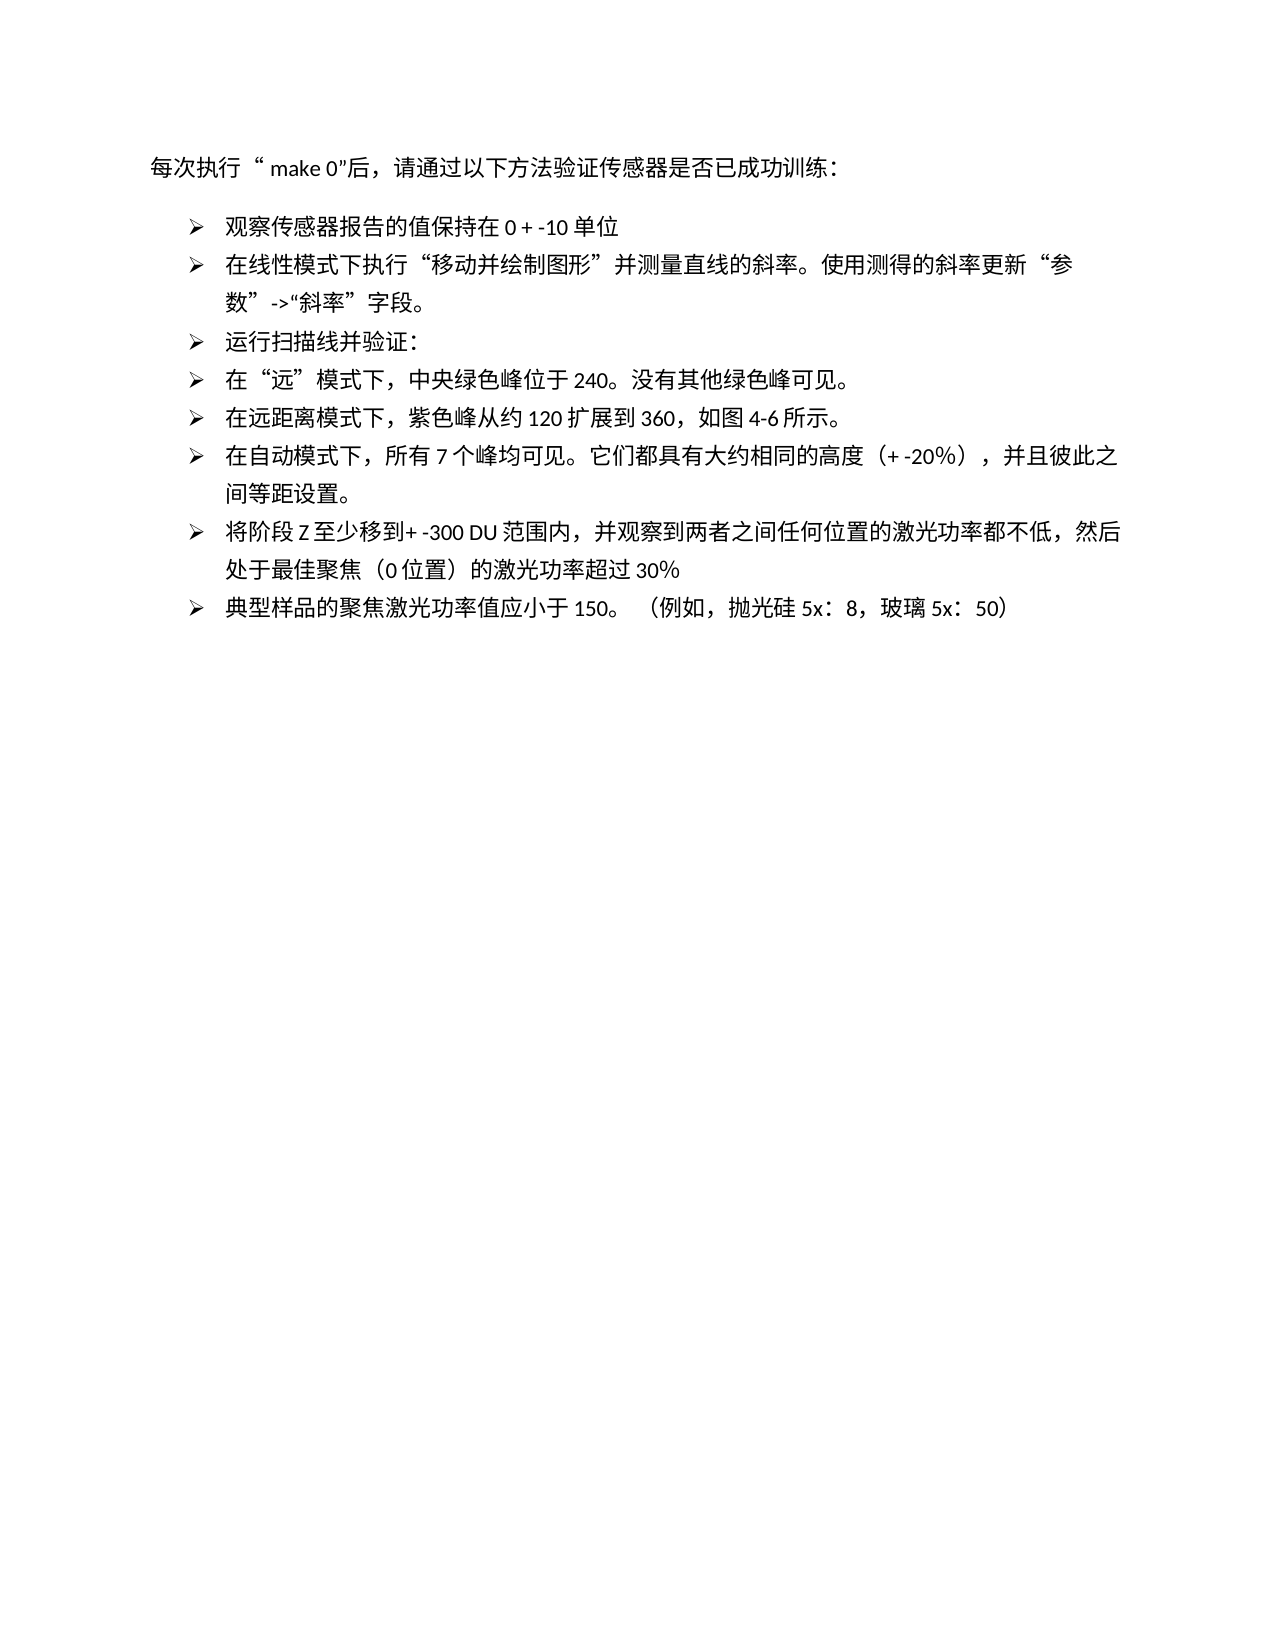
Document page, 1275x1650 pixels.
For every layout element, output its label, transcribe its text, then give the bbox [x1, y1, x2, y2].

list 在自动模式下，所有7个峰均可见。它们都具有大约相同的高度（+ -20％），并且彼此之间等距设置。 [187, 438, 1125, 509]
list 在“远”模式下，中央绿色峰位于240。没有其他绿色峰可见。 [187, 361, 1125, 395]
list 在线性模式下执行“移动并绘制图形”并测量直线的斜率。使用测得的斜率更新“参数”->“斜率”字段。 [187, 247, 1125, 318]
list 运行扫描线并验证： [187, 323, 1125, 357]
text 每次执行“ make 0”后，请通过以下方法验证传感器是否已成功训练： [150, 150, 1125, 183]
list 观察传感器报告的值保持在0 + -10单位 [187, 209, 1125, 242]
list 典型样品的聚焦激光功率值应小于150。 （例如，抛光硅5x：8，玻璃5x：50） [187, 590, 1125, 623]
list 在远距离模式下，紫色峰从约120扩展到360，如图4-6所示。 [187, 399, 1125, 433]
list 将阶段Z至少移到+ -300 DU范围内，并观察到两者之间任何位置的激光功率都不低，然后处于最佳聚焦（0位置）的激光功率超过30％ [187, 514, 1125, 585]
